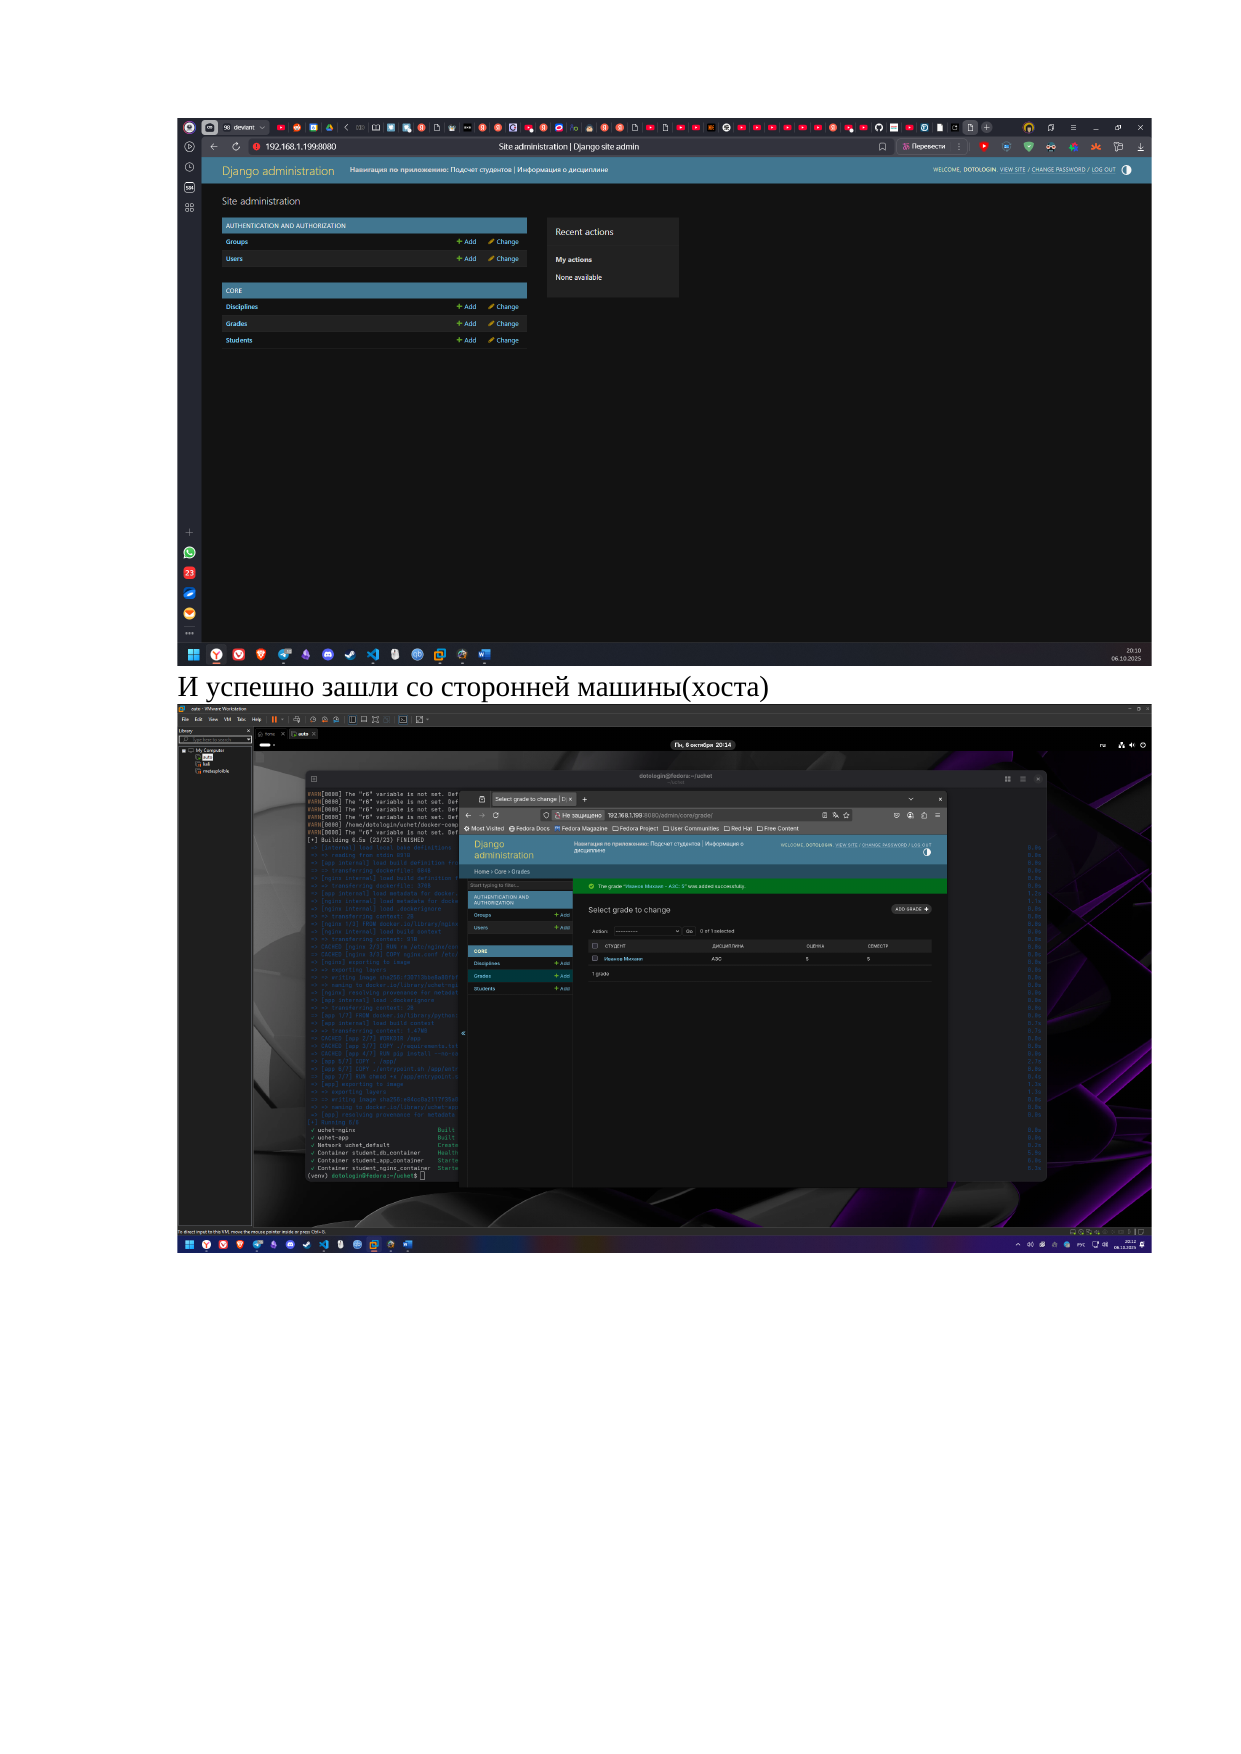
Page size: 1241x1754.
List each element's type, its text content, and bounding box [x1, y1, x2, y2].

picture [177, 704, 1152, 1253]
text И успешно зашли со сторонней машины(хоста) добавление данных о оценке, студенте, и дисциплине [177, 666, 1152, 704]
picture [177, 118, 1152, 666]
